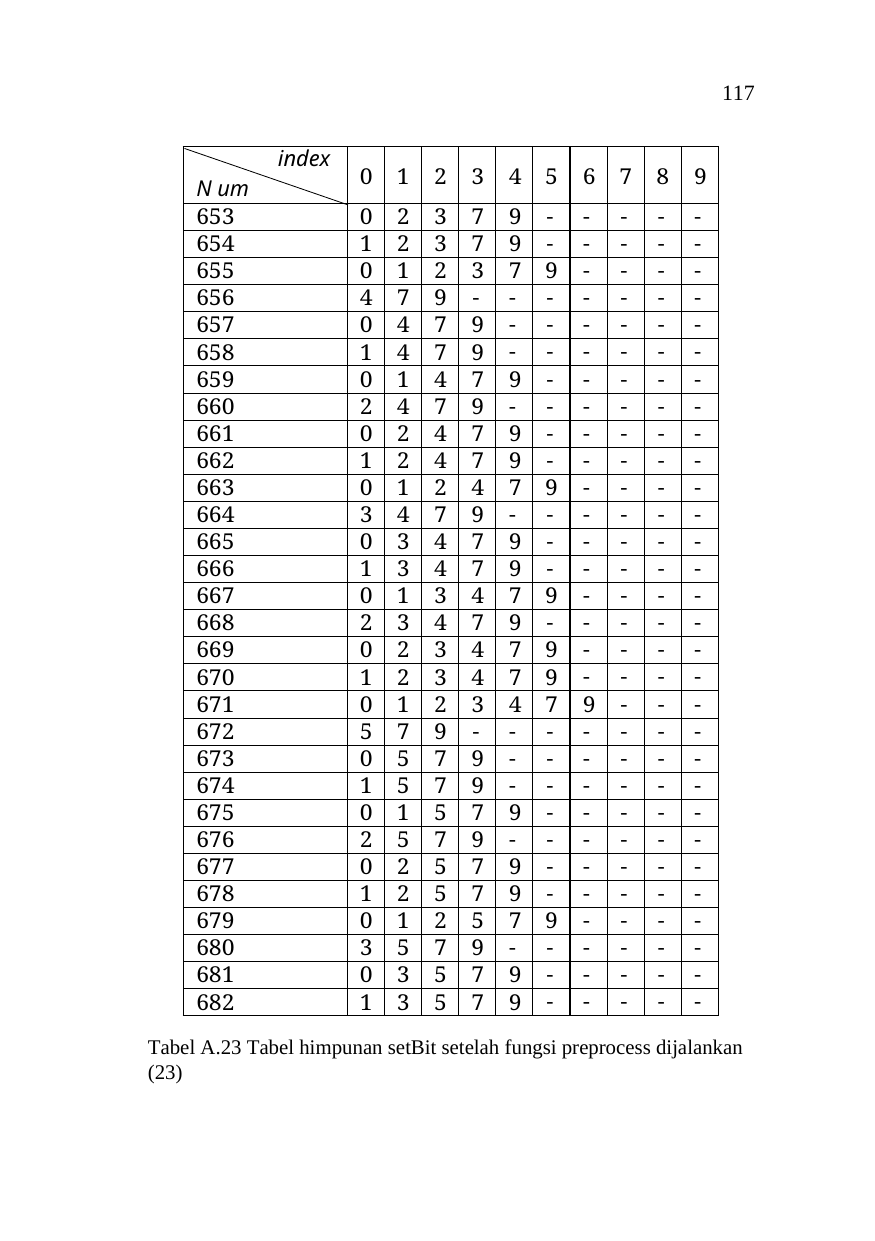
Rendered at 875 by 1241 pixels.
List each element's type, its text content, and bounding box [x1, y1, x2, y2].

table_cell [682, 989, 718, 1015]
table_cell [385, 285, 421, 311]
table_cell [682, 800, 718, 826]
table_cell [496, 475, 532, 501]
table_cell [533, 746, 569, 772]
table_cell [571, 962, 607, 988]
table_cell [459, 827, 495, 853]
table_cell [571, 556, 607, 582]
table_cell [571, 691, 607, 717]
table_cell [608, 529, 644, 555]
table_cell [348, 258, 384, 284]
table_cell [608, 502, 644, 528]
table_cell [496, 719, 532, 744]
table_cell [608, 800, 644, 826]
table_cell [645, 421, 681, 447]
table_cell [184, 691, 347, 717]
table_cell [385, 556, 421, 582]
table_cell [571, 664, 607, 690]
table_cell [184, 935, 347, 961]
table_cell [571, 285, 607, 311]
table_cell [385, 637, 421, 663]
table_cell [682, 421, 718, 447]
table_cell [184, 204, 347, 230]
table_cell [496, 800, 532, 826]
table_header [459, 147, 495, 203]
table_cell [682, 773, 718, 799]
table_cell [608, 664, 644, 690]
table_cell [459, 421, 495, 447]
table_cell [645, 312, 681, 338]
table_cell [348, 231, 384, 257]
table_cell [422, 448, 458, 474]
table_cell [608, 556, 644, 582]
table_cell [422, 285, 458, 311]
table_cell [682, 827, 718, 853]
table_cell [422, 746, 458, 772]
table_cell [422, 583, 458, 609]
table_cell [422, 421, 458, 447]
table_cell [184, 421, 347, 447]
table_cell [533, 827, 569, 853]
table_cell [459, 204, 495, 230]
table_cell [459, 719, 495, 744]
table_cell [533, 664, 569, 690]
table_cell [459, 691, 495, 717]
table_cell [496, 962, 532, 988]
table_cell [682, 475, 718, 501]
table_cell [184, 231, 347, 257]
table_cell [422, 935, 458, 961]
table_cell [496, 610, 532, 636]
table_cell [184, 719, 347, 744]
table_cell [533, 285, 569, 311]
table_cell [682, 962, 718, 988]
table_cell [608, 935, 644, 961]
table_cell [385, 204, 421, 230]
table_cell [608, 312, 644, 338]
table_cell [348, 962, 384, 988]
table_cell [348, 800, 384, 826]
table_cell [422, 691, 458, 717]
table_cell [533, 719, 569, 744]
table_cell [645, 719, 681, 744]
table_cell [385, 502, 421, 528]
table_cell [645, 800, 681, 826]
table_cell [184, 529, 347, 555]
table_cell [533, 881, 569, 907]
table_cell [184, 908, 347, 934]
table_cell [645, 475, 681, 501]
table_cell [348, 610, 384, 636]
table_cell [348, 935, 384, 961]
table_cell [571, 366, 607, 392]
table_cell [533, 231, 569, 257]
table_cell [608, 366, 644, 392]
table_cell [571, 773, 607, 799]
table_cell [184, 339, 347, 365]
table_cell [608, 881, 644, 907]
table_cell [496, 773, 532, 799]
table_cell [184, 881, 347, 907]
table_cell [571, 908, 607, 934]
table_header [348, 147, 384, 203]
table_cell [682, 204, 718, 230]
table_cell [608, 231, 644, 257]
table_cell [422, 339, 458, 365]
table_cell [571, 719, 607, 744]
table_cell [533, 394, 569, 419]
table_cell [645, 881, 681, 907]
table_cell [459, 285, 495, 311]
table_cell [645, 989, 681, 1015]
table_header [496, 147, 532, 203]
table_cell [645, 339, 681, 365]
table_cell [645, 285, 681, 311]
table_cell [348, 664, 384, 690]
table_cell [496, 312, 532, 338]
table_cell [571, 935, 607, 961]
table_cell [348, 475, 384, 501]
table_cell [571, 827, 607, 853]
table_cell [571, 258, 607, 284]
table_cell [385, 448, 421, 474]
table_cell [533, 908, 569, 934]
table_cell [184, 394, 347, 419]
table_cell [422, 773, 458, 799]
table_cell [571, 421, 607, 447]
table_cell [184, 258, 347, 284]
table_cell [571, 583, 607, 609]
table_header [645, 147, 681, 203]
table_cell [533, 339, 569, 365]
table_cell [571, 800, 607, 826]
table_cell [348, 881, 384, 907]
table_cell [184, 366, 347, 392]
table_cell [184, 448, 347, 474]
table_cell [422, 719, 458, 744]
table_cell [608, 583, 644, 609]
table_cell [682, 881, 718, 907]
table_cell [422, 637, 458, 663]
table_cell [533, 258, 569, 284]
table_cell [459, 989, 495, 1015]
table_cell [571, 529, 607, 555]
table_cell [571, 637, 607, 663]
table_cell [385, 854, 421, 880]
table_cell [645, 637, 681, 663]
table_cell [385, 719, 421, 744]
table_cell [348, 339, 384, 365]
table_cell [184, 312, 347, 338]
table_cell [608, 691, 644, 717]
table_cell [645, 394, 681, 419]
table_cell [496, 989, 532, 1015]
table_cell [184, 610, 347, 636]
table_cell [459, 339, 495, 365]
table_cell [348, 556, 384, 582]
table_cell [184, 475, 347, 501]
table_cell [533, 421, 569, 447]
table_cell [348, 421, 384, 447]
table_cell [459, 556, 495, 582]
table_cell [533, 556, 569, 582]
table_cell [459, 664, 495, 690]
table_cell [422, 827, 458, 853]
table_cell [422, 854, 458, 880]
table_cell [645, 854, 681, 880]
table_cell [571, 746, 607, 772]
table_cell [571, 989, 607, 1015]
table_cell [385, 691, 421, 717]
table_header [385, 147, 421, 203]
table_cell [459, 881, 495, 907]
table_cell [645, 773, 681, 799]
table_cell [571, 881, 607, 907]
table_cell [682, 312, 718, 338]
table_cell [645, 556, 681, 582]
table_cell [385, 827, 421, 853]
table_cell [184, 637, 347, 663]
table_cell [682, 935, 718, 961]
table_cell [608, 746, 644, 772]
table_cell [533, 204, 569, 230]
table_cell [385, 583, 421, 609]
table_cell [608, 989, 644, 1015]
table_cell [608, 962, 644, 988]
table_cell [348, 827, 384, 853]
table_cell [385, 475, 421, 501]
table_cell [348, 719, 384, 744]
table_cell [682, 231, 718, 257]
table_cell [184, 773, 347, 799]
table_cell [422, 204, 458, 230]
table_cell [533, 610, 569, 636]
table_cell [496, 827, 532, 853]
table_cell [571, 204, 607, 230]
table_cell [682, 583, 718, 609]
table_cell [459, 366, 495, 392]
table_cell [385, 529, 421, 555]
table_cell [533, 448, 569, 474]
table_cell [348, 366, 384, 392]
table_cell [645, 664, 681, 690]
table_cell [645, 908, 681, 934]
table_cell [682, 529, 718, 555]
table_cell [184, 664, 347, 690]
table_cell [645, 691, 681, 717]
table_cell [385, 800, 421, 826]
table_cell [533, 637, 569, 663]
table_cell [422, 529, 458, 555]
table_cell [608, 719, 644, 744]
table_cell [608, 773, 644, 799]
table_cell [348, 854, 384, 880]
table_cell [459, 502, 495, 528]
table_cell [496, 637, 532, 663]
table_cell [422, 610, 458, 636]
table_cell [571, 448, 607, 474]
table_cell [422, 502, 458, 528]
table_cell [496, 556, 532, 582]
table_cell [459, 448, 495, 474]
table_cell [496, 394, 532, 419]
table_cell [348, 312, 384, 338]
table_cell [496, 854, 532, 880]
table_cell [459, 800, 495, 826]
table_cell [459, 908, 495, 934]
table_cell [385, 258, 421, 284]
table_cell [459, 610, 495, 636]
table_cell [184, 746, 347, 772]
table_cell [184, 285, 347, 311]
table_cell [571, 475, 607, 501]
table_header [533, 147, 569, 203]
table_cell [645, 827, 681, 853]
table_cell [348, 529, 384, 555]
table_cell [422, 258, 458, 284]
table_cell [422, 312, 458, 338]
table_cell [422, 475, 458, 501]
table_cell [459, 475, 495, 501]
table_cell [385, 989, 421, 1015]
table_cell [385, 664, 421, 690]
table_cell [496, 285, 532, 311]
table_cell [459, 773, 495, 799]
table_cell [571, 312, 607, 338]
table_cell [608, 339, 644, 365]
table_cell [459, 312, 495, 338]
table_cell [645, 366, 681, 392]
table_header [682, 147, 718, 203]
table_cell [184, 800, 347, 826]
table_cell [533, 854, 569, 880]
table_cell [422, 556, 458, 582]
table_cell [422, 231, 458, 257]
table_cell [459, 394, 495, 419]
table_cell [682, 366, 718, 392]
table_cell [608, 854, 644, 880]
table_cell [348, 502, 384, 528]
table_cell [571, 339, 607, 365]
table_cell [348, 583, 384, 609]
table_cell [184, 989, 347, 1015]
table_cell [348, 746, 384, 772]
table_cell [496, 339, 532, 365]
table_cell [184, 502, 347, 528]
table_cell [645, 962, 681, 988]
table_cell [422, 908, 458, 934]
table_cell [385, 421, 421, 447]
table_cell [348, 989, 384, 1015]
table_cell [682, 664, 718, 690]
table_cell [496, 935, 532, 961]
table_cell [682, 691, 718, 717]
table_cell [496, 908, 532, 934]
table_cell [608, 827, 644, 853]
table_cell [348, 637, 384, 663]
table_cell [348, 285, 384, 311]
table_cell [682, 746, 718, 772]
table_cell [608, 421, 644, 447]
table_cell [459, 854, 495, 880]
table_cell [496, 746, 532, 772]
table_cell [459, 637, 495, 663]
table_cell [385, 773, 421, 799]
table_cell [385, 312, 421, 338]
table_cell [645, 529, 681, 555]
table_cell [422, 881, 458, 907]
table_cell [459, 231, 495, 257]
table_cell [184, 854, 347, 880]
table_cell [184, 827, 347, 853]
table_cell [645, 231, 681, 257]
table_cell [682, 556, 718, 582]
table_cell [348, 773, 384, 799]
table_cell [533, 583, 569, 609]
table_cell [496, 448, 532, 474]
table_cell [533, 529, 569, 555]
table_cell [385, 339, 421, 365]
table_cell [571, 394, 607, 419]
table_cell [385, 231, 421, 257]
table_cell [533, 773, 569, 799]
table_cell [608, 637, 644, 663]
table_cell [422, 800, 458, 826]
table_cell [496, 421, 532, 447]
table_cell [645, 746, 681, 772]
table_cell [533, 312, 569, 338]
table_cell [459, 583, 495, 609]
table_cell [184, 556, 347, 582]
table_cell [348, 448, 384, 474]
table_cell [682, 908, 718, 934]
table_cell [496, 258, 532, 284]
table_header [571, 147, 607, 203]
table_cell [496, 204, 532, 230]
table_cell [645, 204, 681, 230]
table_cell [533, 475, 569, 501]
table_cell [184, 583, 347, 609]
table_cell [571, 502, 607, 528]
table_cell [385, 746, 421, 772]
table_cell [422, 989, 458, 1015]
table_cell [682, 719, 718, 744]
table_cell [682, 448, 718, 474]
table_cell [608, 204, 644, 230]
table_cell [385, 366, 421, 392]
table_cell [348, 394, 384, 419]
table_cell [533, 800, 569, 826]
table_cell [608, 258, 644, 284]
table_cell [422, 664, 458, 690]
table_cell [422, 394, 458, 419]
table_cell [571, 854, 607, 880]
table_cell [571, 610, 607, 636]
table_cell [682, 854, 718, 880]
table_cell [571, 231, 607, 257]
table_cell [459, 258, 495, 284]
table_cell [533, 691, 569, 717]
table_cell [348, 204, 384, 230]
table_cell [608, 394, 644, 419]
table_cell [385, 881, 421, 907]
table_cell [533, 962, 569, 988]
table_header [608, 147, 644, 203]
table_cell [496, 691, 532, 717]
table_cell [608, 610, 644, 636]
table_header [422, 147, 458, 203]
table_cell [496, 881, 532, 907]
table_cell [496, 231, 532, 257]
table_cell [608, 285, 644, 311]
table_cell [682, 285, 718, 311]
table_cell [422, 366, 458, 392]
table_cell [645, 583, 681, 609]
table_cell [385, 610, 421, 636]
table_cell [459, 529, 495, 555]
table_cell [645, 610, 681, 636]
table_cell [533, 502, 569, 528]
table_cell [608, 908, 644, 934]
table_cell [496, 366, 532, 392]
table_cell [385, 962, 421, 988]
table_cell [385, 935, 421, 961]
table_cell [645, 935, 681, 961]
text Tabel A.23 Tabel himpunan setBit setelah fungsi preprocess dijalankan (23) [148, 1035, 768, 1084]
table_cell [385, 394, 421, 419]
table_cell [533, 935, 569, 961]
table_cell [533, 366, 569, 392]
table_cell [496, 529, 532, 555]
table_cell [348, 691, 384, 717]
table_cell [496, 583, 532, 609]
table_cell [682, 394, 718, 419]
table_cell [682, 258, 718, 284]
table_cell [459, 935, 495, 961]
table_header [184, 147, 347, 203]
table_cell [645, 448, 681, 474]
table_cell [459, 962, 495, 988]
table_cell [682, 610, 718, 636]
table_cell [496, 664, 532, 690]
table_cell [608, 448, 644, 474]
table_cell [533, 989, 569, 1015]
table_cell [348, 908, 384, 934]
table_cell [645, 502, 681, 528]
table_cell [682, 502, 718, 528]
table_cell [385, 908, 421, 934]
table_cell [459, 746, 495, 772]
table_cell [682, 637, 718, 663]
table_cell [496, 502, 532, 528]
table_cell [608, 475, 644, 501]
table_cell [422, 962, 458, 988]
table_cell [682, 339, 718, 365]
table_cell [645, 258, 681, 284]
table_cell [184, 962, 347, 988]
